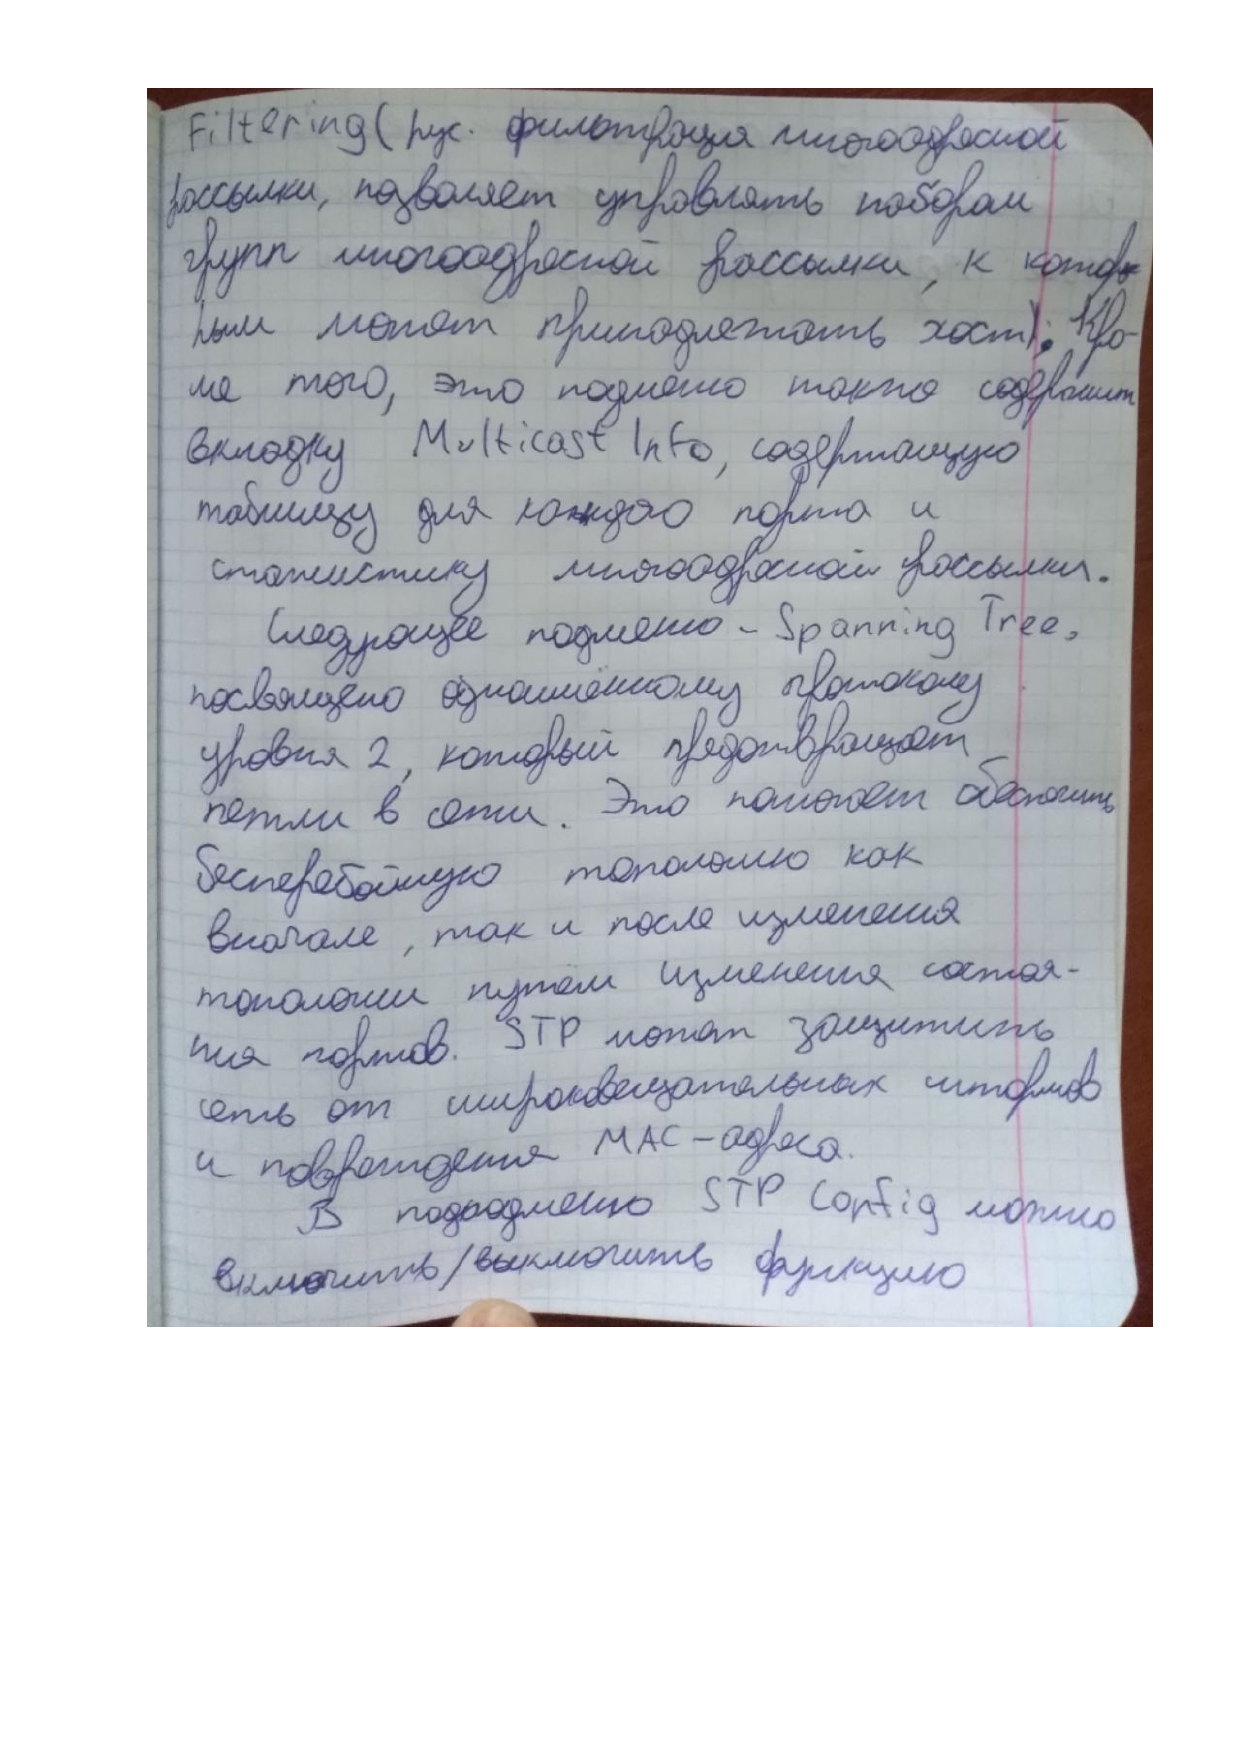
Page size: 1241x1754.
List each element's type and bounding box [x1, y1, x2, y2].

picture [147, 88, 1153, 1327]
